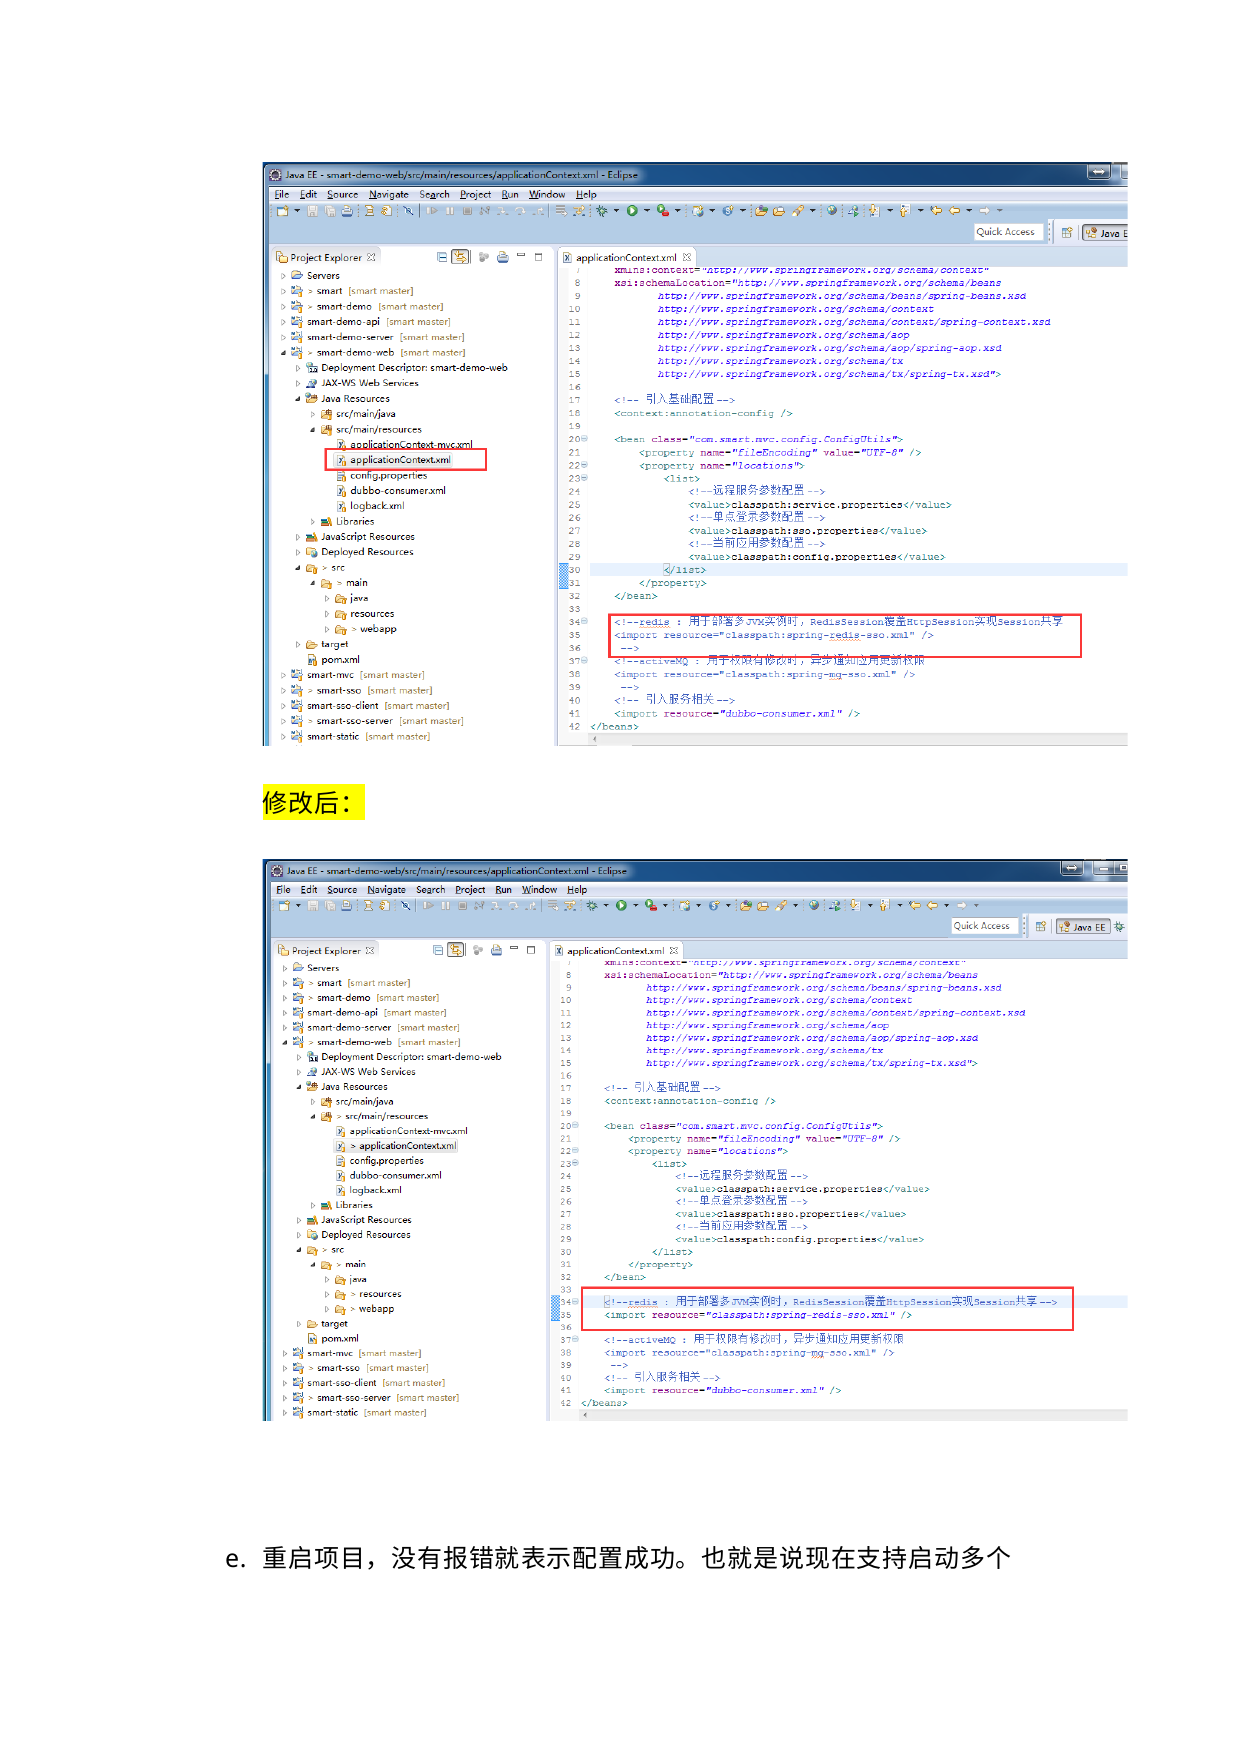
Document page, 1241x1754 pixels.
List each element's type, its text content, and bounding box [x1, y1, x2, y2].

picture [262, 859, 1128, 1421]
picture [262, 162, 1128, 746]
list 修改后： [262, 769, 1053, 834]
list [225, 1524, 1053, 1589]
